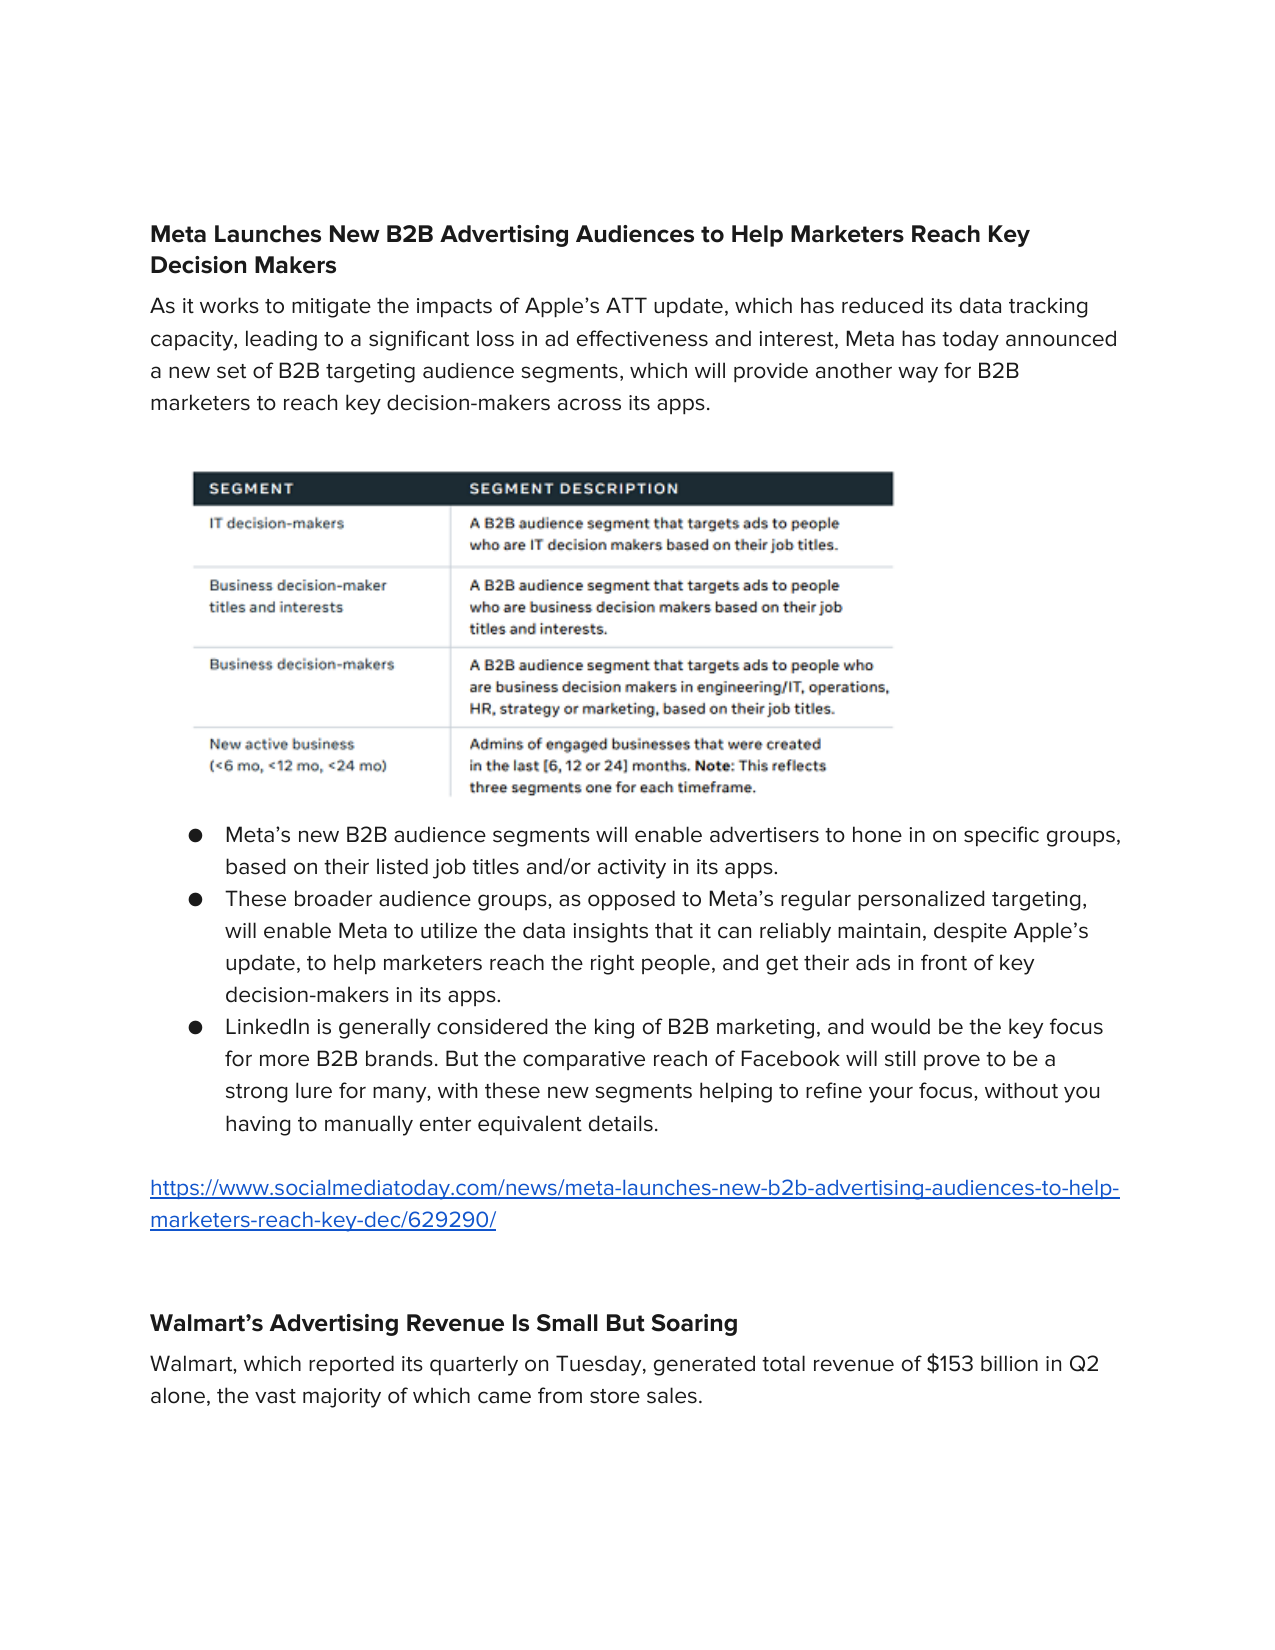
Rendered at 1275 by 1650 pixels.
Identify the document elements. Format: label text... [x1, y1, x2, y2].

text As it works to mitigate the impacts of Apple’s ATT update, which has reduced its data tracking capacity, leading to a significant loss in ad effectiveness and interest, Meta has today announced a new set of B2B targeting audience segments, which will provide another way for B2B marketers to reach key decision-makers across its apps. [150, 293, 1125, 417]
list Meta’s new B2B audience segments will enable advertisers to hone in on specific groups, based on their listed job titles and/or activity in its apps. [187, 821, 1125, 881]
list These broader audience groups, as opposed to Meta’s regular personalized targeting, will enable Meta to utilize the data insights that it can reliably maintain, despite Apple’s update, to help marketers reach the right people, and get their ads in front of key decision-makers in its apps. [187, 885, 1125, 1009]
text Walmart, which reported its quarterly on Tuesday, generated total revenue of $153 billion in Q2 alone, the vast majority of which came from store sales. [150, 1351, 1125, 1411]
subtitle Meta Launches New B2B Advertising Audiences to Help Marketers Reach Key Decision Makers [150, 219, 1125, 280]
text https://www.socialmediatoday.com/news/meta-launches-new-b2b-advertising-audiences-to-help-marketers-reach-key-dec/629290/ [150, 1174, 1125, 1234]
subtitle Walmart’s Advertising Revenue Is Small But Soaring [150, 1308, 1125, 1338]
picture [150, 453, 932, 818]
list LinkedIn is generally considered the king of B2B marketing, and would be the key focus for more B2B brands. But the comparative reach of Facebook will still prove to be a strong lure for many, with these new segments helping to refine your focus, without you having to manually enter equivalent details. [187, 1014, 1125, 1138]
